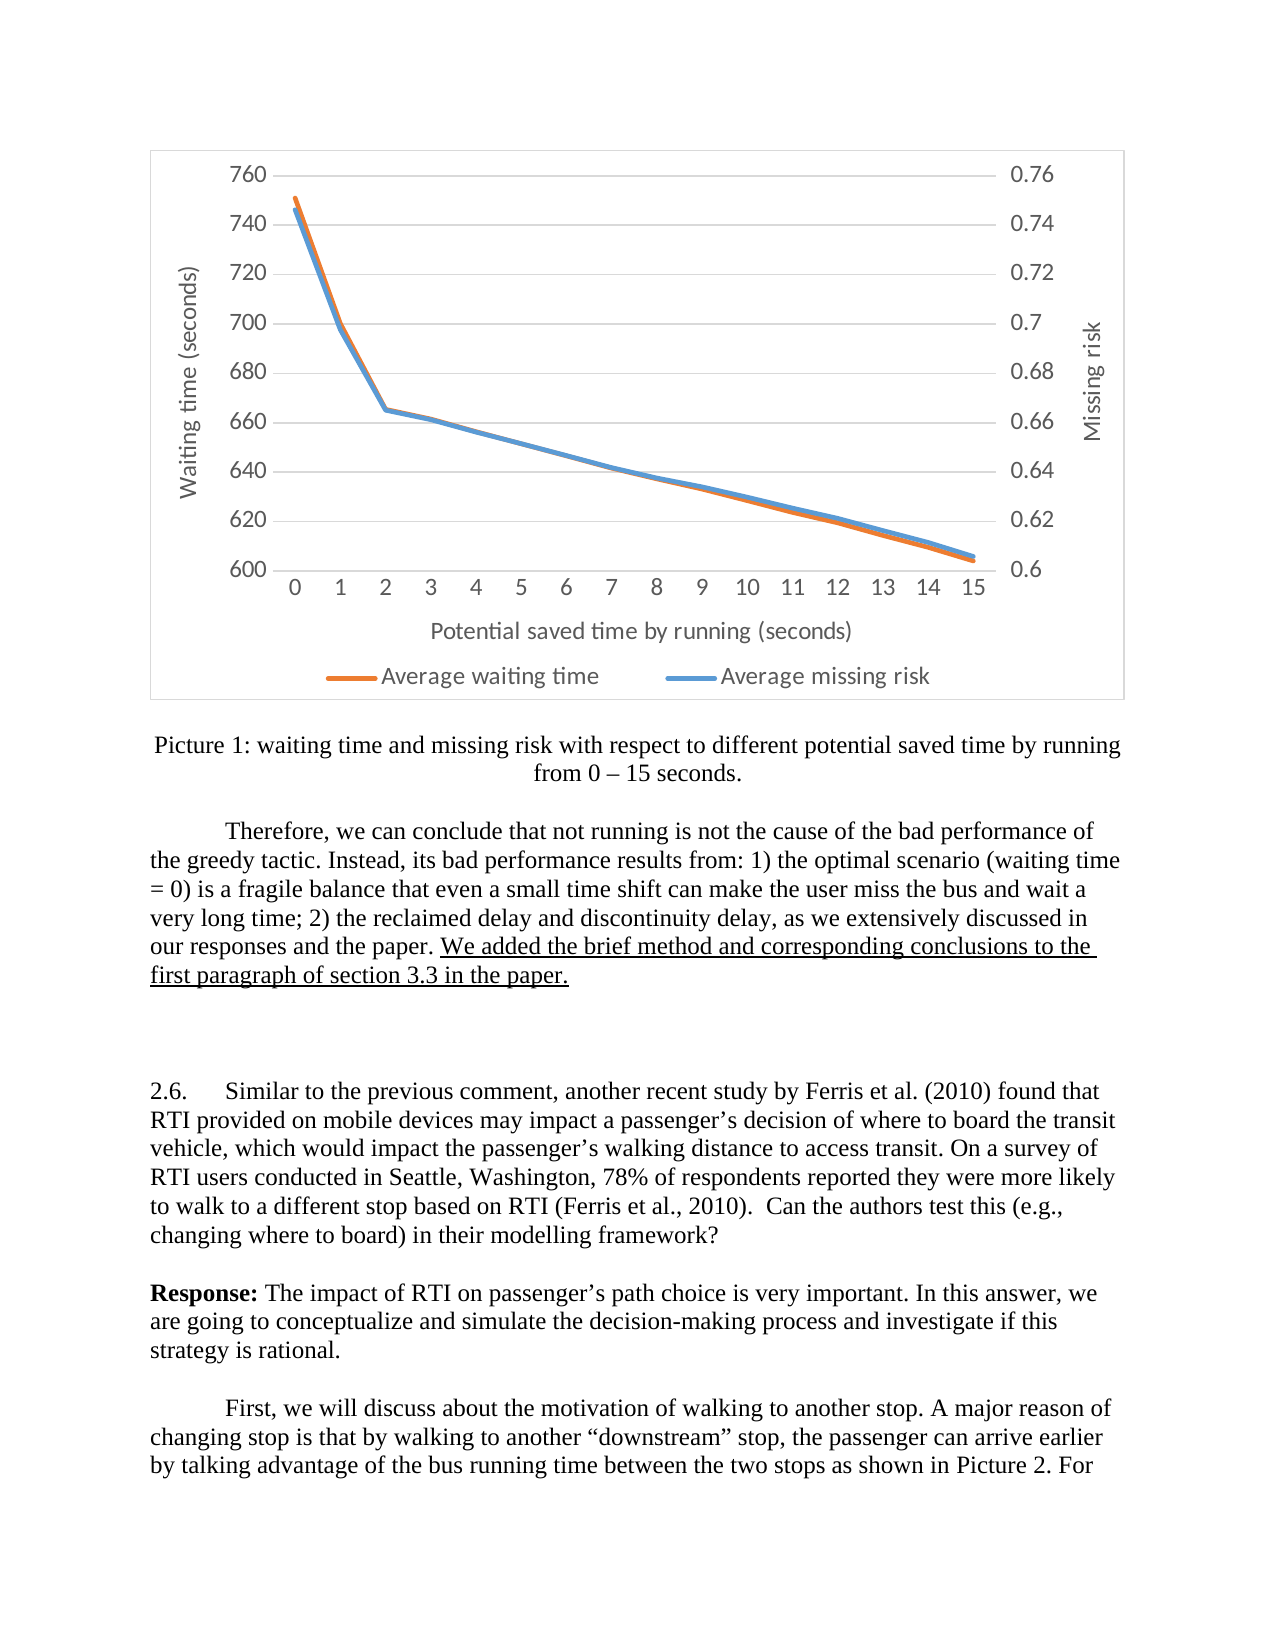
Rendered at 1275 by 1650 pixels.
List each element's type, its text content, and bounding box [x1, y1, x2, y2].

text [150, 150, 1125, 207]
text Response: The impact of RTI on passenger’s path choice is very important. In this answer, we are going to conceptualize and simulate the decision-making process and investigate if this strategy is rational. [150, 1364, 1125, 1451]
list Similar to the previous comment, another recent study by Ferris et al. (2010) found that RTI provided on mobile devices may impact a passenger’s decision of where to board the transit vehicle, which would impact the passenger’s walking distance to access transit. On a survey of RTI users conducted in Seattle, Washington, 78% of respondents reported they were more likely to walk to a different stop based on RTI (Ferris et al., 2010). Can the authors test this (e.g., changing where to board) in their modelling framework? [150, 1163, 1125, 1335]
text Therefore, we can conclude that not running is not the cause of the bad performance of the greedy tactic. Instead, its bad performance results from: 1) the optimal scenario (waiting time = 0) is a fragile balance that even a small time shift can make the user miss the bus and wait a very long time; 2) the reclaimed delay and discontinuity delay, as we extensively discussed in our responses and the paper. We added the brief method and corresponding conclusions to the first paragraph of section 3.3 in the paper. [150, 903, 1125, 1076]
